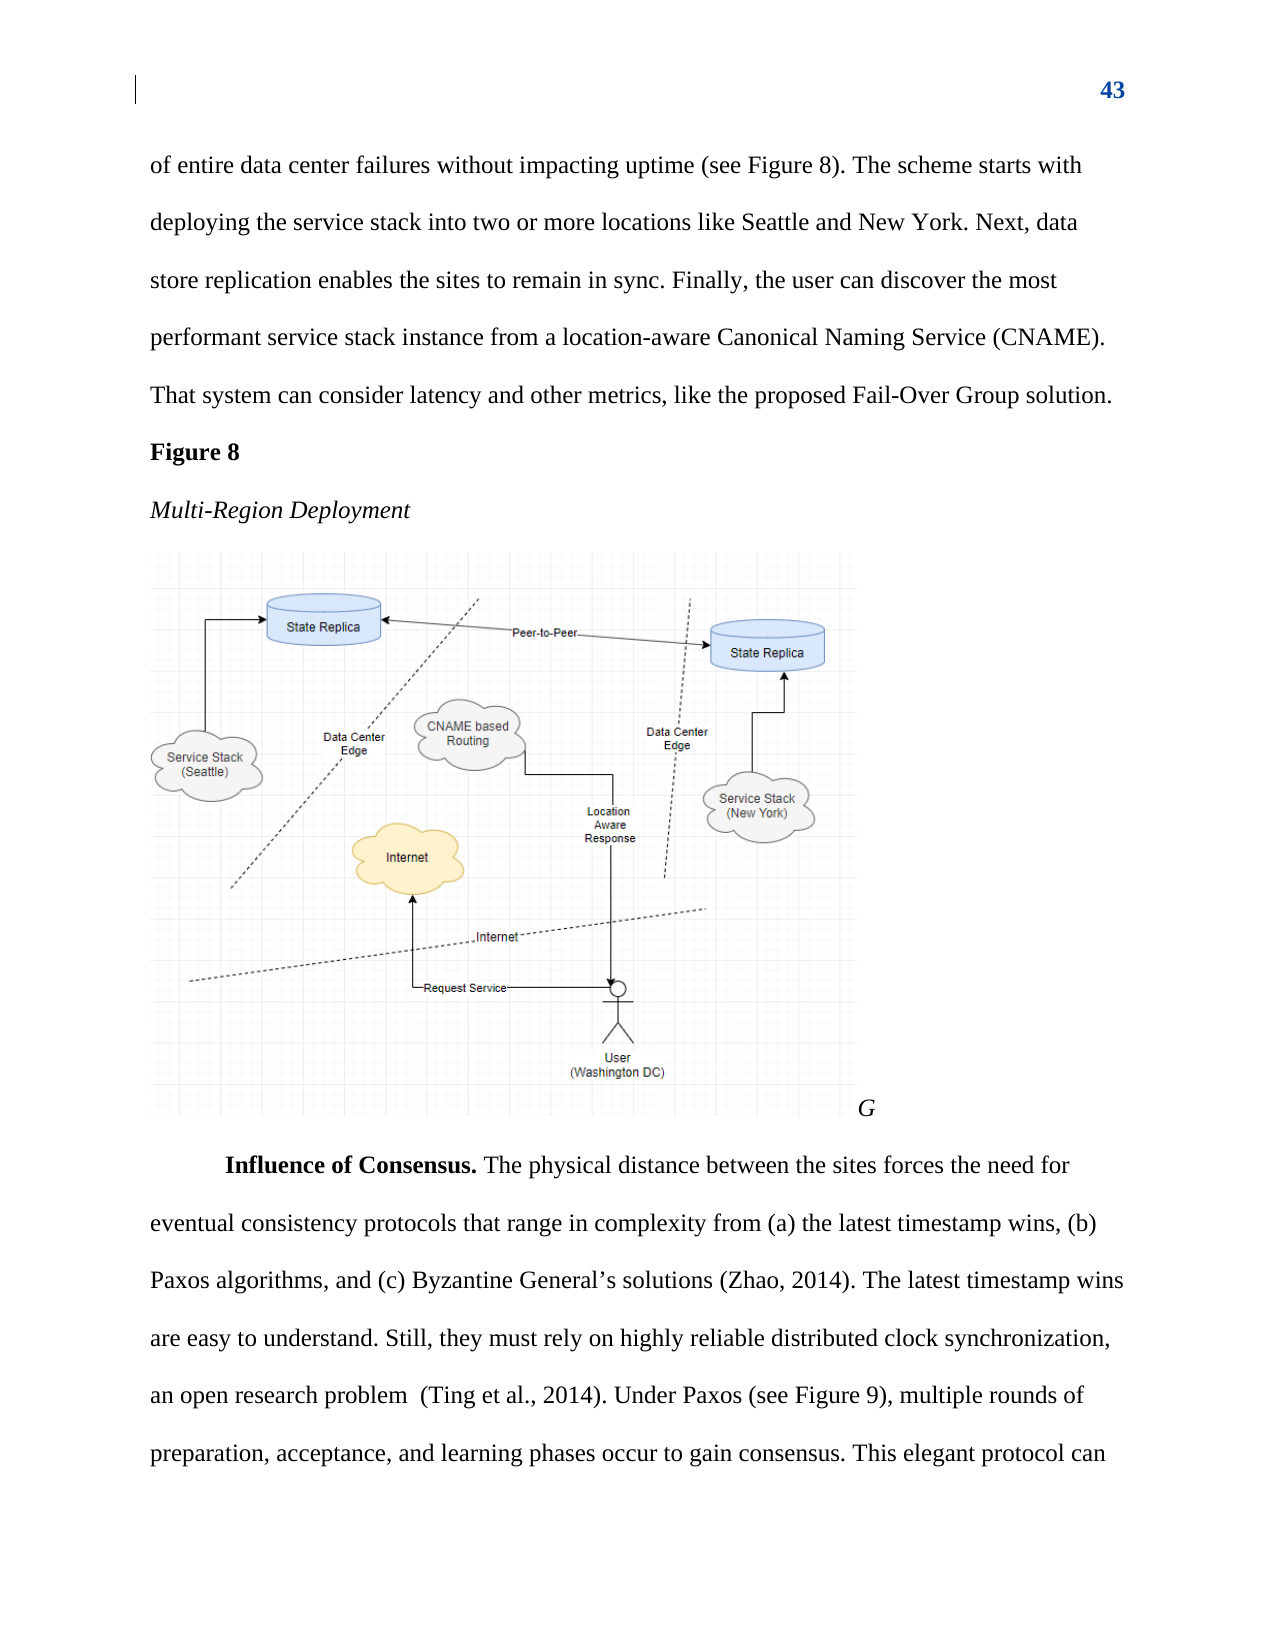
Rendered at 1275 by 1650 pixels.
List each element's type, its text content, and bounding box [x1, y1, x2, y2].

picture [150, 552, 858, 1117]
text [150, 150, 1125, 409]
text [150, 1151, 1125, 1467]
